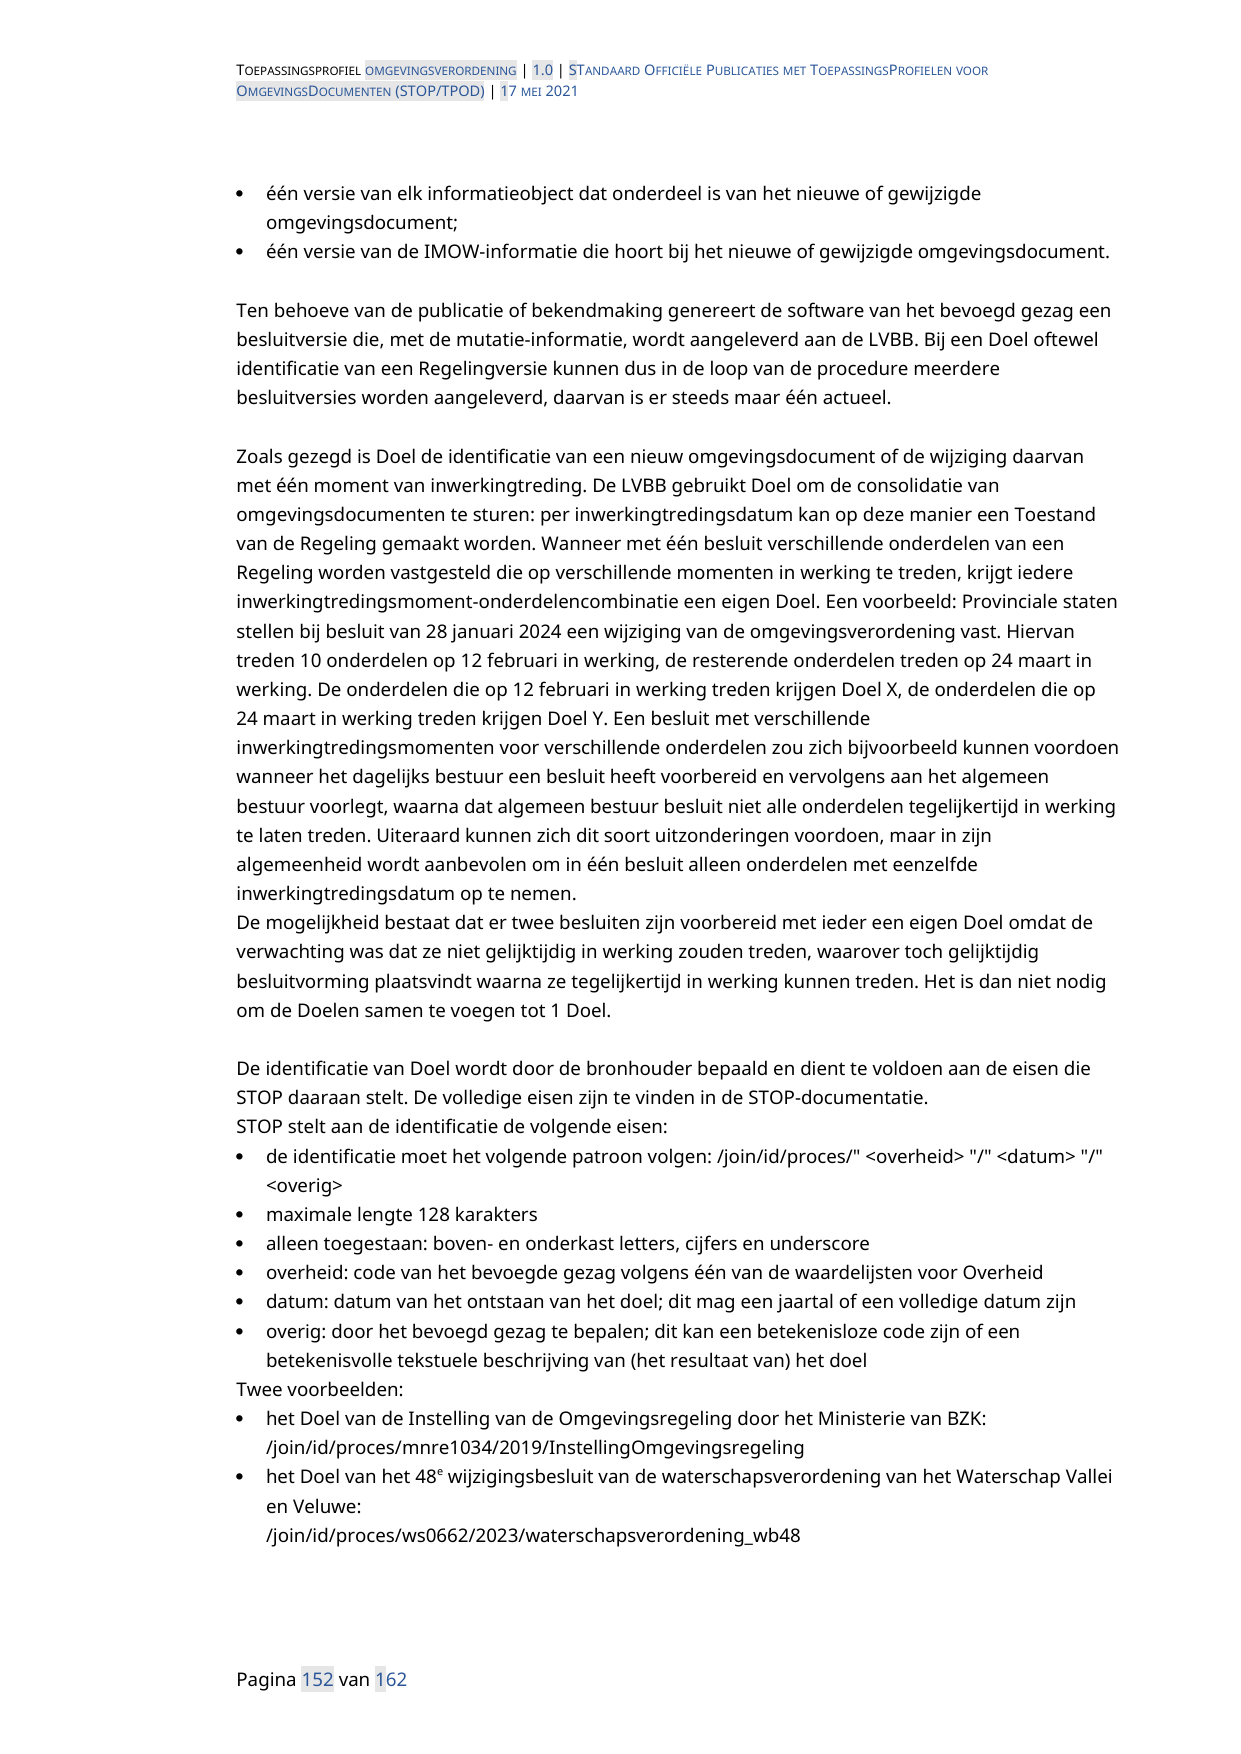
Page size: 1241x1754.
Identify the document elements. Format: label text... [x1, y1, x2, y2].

text het Doel van het 48e wijzigingsbesluit van de waterschapsverordening van het Waterschap Vallei en Veluwe: /join/id/proces/ws0662/2023/waterschapsverordening_wb48 [236, 1461, 1122, 1548]
text De identificatie van Doel wordt door de bronhouder bepaald en dient te voldoen aan de eisen die STOP daaraan stelt. De volledige eisen zijn te vinden in de STOP-documentatie. [236, 1052, 1122, 1111]
text één versie van elk informatieobject dat onderdeel is van het nieuwe of gewijzigde omgevingsdocument; [236, 177, 1122, 236]
text overheid: code van het bevoegde gezag volgens één van de waardelijsten voor Overheid [236, 1256, 1122, 1286]
text STOP stelt aan de identificatie de volgende eisen: [236, 1111, 1122, 1140]
text datum: datum van het ontstaan van het doel; dit mag een jaartal of een volledige datum zijn [236, 1286, 1122, 1315]
text de identificatie moet het volgende patroon volgen: /join/id/proces/" <overheid> "/" <datum> "/" <overig> [236, 1140, 1122, 1198]
text alleen toegestaan: boven- en onderkast letters, cijfers en underscore [236, 1227, 1122, 1256]
text het Doel van de Instelling van de Omgevingsregeling door het Ministerie van BZK: /join/id/proces/mnre1034/2019/InstellingOmgevingsregeling [236, 1402, 1122, 1461]
text Twee voorbeelden: [236, 1373, 1122, 1402]
text De mogelijkheid bestaat dat er twee besluiten zijn voorbereid met ieder een eigen Doel omdat de verwachting was dat ze niet gelijktijdig in werking zouden treden, waarover toch gelijktijdig besluitvorming plaatsvindt waarna ze tegelijkertijd in werking kunnen treden. Het is dan niet nodig om de Doelen samen te voegen tot 1 Doel. [236, 906, 1122, 1023]
text Ten behoeve van de publicatie of bekendmaking genereert de software van het bevoegd gezag een besluitversie die, met de mutatie-informatie, wordt aangeleverd aan de LVBB. Bij een Doel oftewel identificatie van een Regelingversie kunnen dus in de loop van de procedure meerdere besluitversies worden aangeleverd, daarvan is er steeds maar één actueel. [236, 294, 1122, 411]
text maximale lengte 128 karakters [236, 1198, 1122, 1227]
text één versie van de IMOW-informatie die hoort bij het nieuwe of gewijzigde omgevingsdocument. [236, 236, 1122, 265]
text Zoals gezegd is Doel de identificatie van een nieuw omgevingsdocument of de wijziging daarvan met één moment van inwerkingtreding. De LVBB gebruikt Doel om de consolidatie van omgevingsdocumenten te sturen: per inwerkingtredingsdatum kan op deze manier een Toestand van de Regeling gemaakt worden. Wanneer met één besluit verschillende onderdelen van een Regeling worden vastgesteld die op verschillende momenten in werking te treden, krijgt iedere inwerkingtredingsmoment-onderdelencombinatie een eigen Doel. Een voorbeeld: Provinciale staten stellen bij besluit van 28 januari 2024 een wijziging van de omgevingsverordening vast. Hiervan treden 10 onderdelen op 12 februari in werking, de resterende onderdelen treden op 24 maart in werking. De onderdelen die op 12 februari in werking treden krijgen Doel X, de onderdelen die op 24 maart in werking treden krijgen Doel Y. Een besluit met verschillende inwerkingtredingsmomenten voor verschillende onderdelen zou zich bijvoorbeeld kunnen voordoen wanneer het dagelijks bestuur een besluit heeft voorbereid en vervolgens aan het algemeen bestuur voorlegt, waarna dat algemeen bestuur besluit niet alle onderdelen tegelijkertijd in werking te laten treden. Uiteraard kunnen zich dit soort uitzonderingen voordoen, maar in zijn algemeenheid wordt aanbevolen om in één besluit alleen onderdelen met eenzelfde inwerkingtredingsdatum op te nemen. [236, 440, 1122, 906]
text overig: door het bevoegd gezag te bepalen; dit kan een betekenisloze code zijn of een betekenisvolle tekstuele beschrijving van (het resultaat van) het doel [236, 1315, 1122, 1373]
